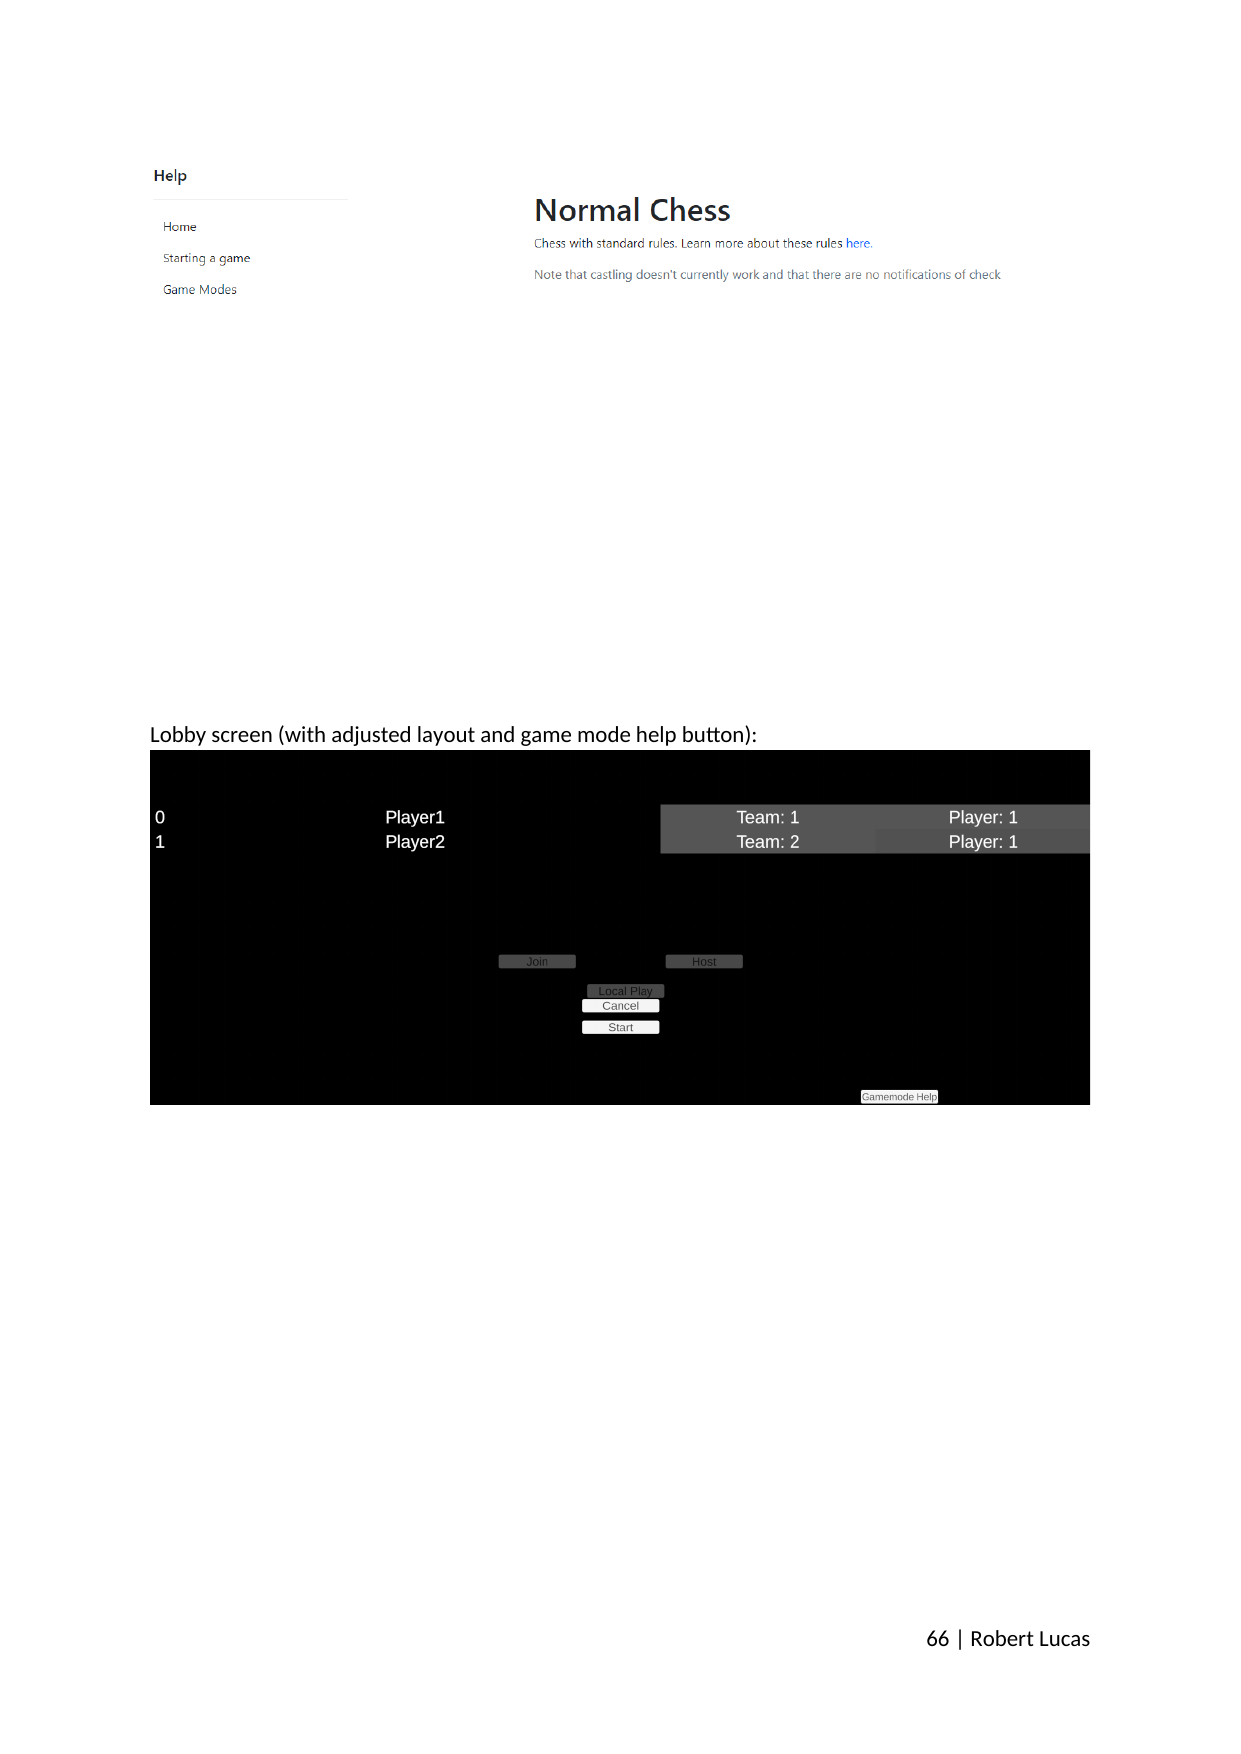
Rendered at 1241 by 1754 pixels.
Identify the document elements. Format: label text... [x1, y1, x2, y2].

text Lobby screen (with adjusted layout and game mode help button): [150, 720, 1090, 748]
picture [150, 750, 1091, 1105]
picture [150, 150, 1091, 702]
